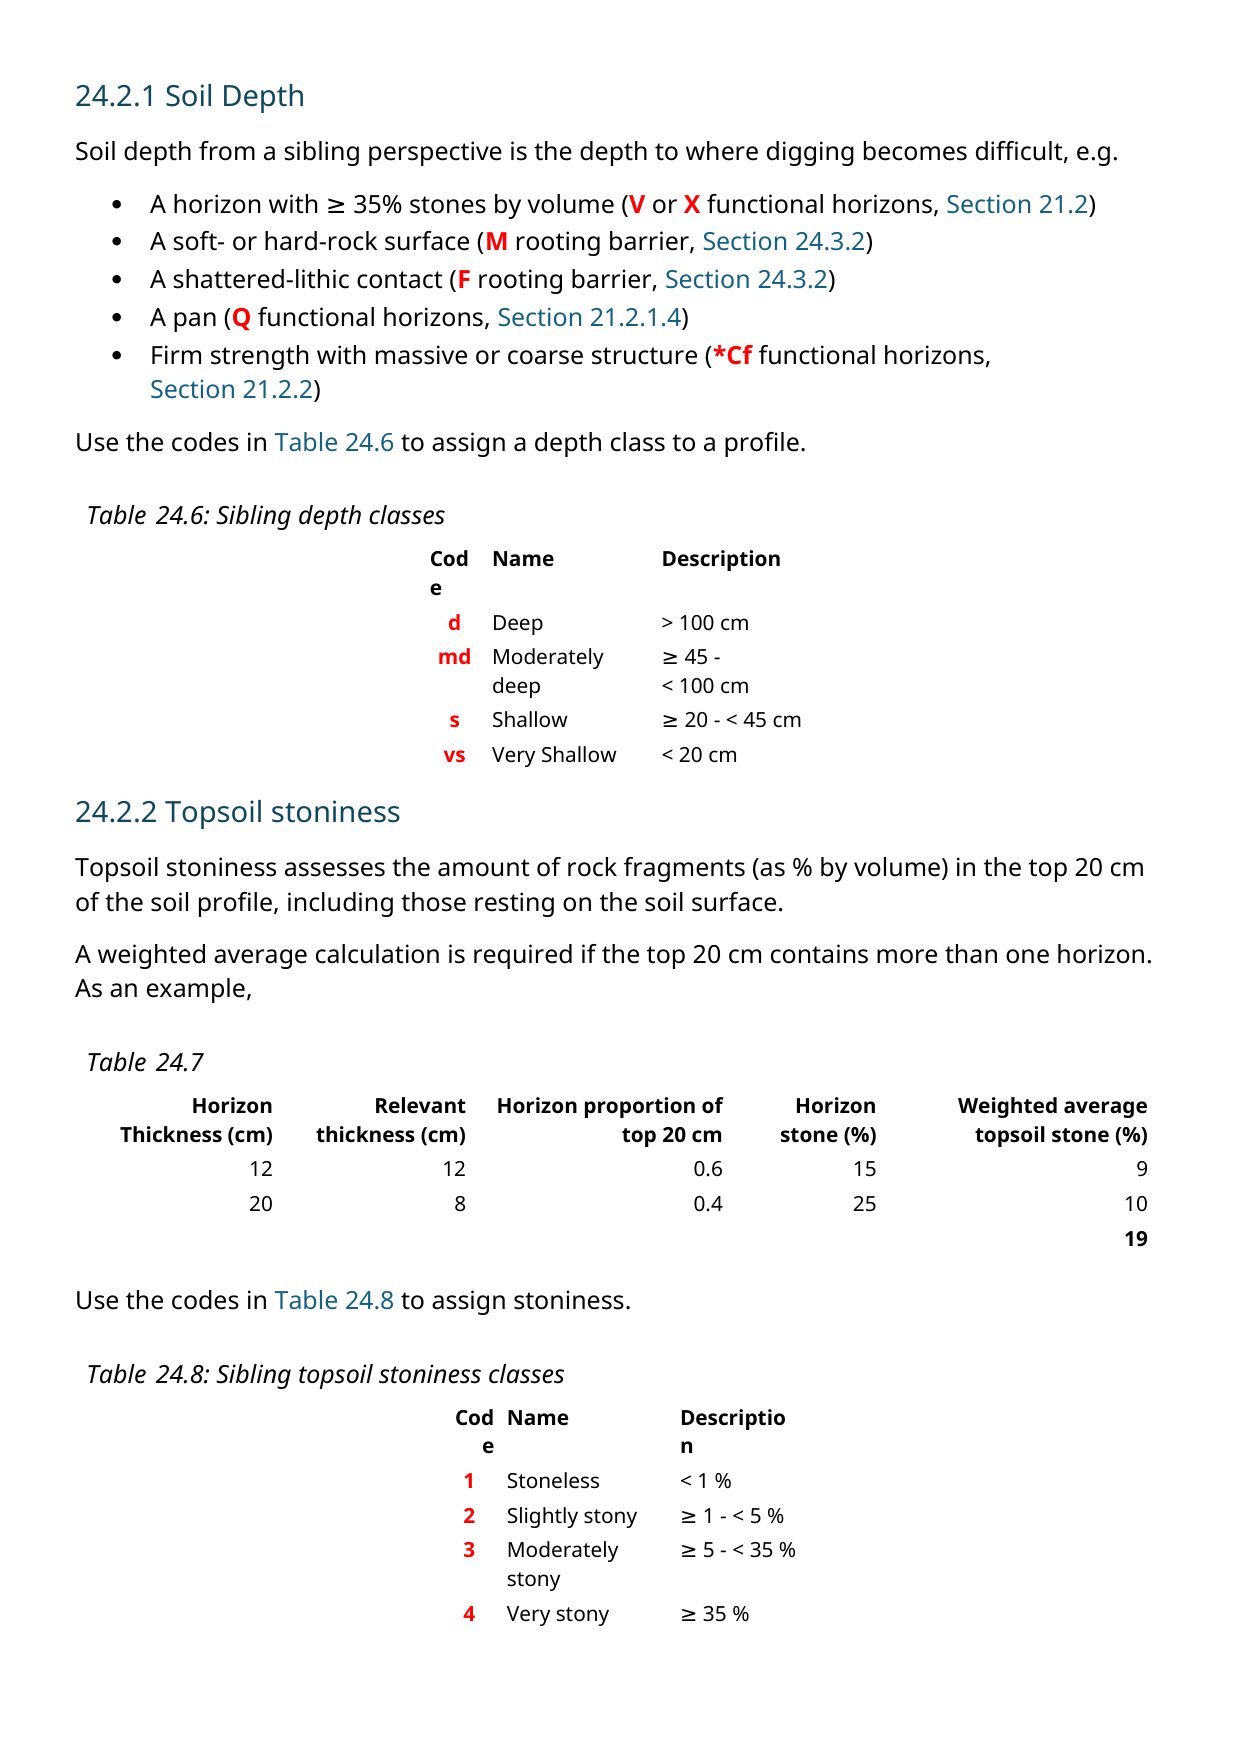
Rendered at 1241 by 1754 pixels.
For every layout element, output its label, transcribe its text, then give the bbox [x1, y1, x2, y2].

list A soft- or hard-rock surface (M rooting barrier, Section 24.3.2) [112, 224, 1165, 258]
list Firm strength with massive or coarse structure (*Cf functional horizons, Section 21.2.2) [112, 337, 1165, 406]
text Soil depth from a sibling perspective is the depth to where digging becomes difficult, e.g. [75, 133, 1165, 167]
text Use the codes in Table 24.8 to assign stoniness. [75, 1283, 1165, 1317]
table_header Table 24.6: Sibling depth classes [75, 477, 1165, 775]
list A horizon with ≥ 35% stones by volume (V or X functional horizons, Section 21.2) [112, 186, 1165, 220]
table_header Table 24.7 [75, 1024, 1165, 1264]
subtitle 24.2.2 Topsoil stoniness [75, 792, 1165, 831]
text Use the codes in Table 24.6 to assign a depth class to a profile. [75, 424, 1165, 458]
text Topsoil stoniness assesses the amount of rock fragments (as % by volume) in the top 20 cm of the soil profile, including those resting on the soil surface. [75, 850, 1165, 918]
list A pan (Q functional horizons, Section 21.2.1.4) [112, 300, 1165, 334]
subtitle 24.2.1 Soil Depth [75, 75, 1165, 115]
text A weighted average calculation is required if the top 20 cm contains more than one horizon. As an example, [75, 937, 1165, 1005]
list A shattered-lithic contact (F rooting barrier, Section 24.3.2) [112, 262, 1165, 296]
table_header Table 24.8: Sibling topsoil stoniness classes [75, 1336, 1165, 1633]
